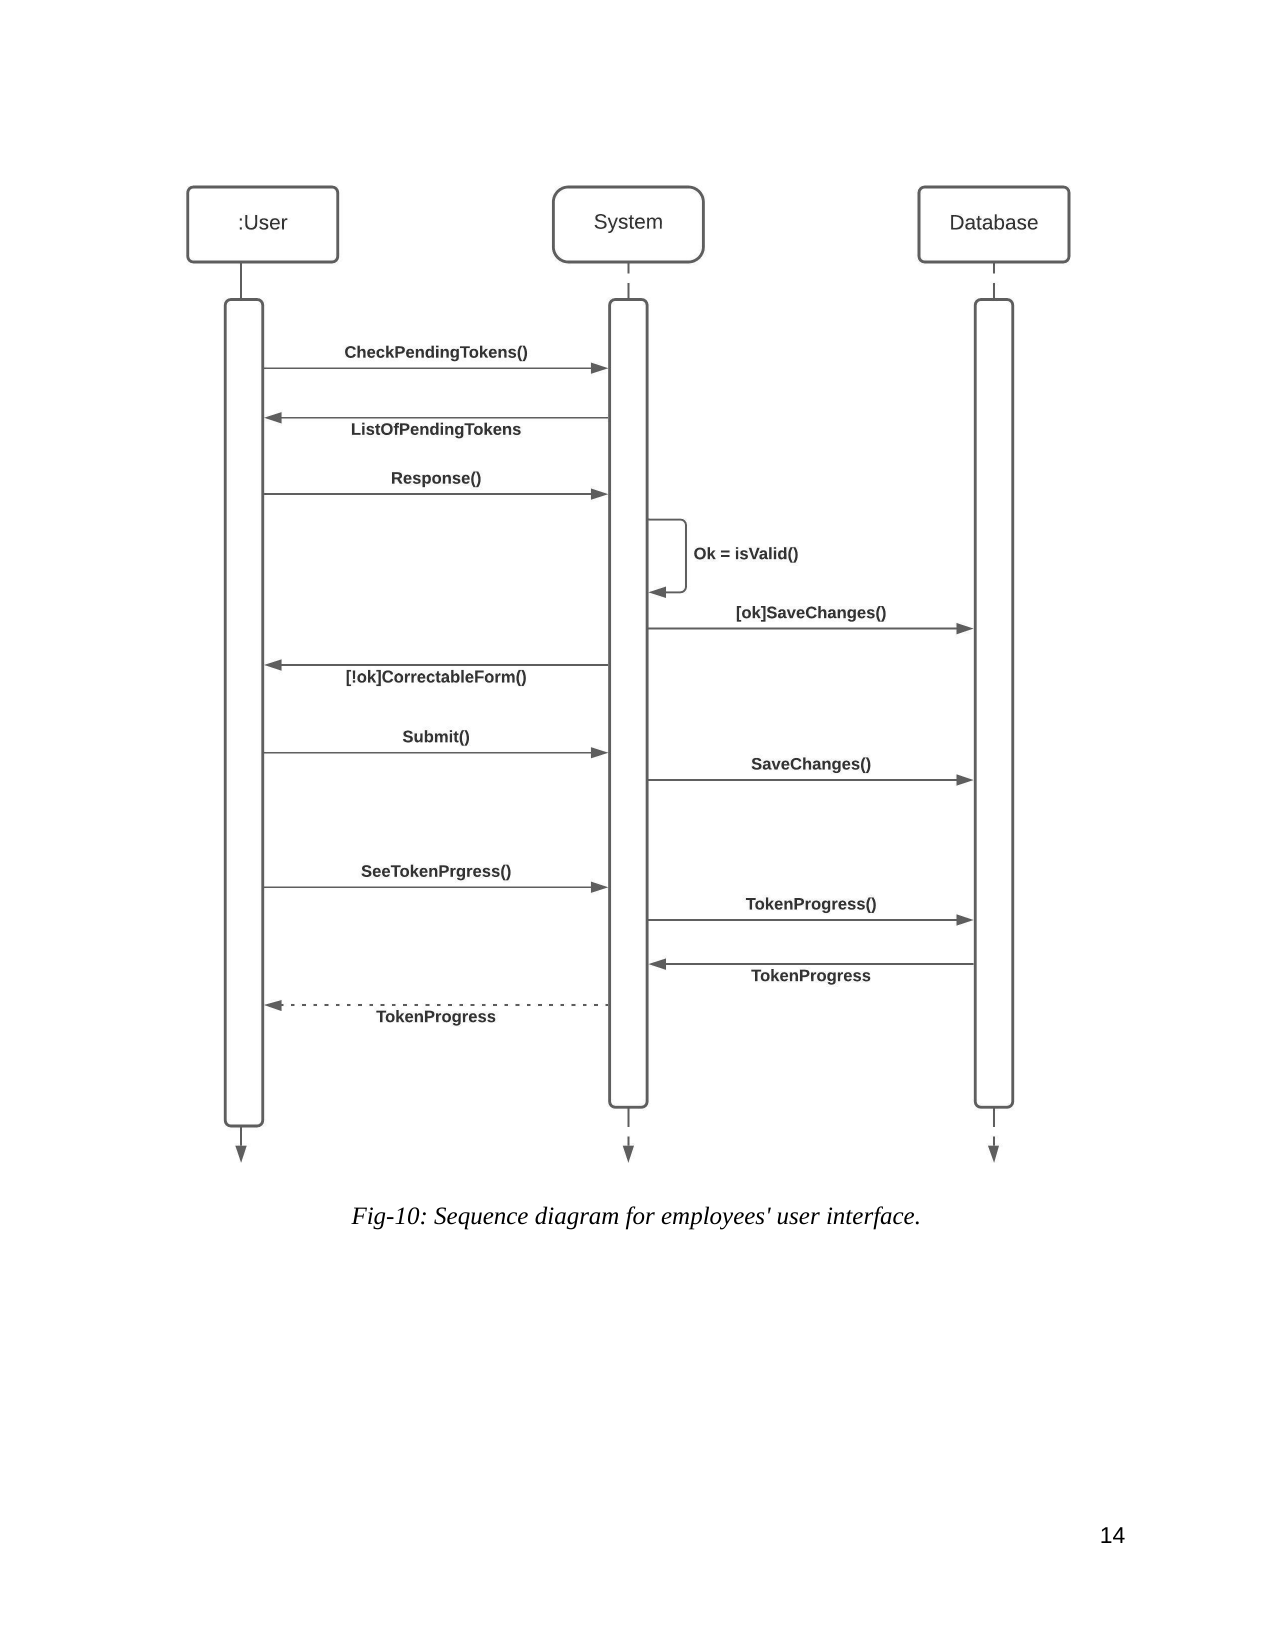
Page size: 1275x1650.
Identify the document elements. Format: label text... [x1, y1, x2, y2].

text Fig-10: Sequence diagram for employees' user interface. [150, 1201, 1125, 1230]
picture [150, 150, 1107, 1198]
